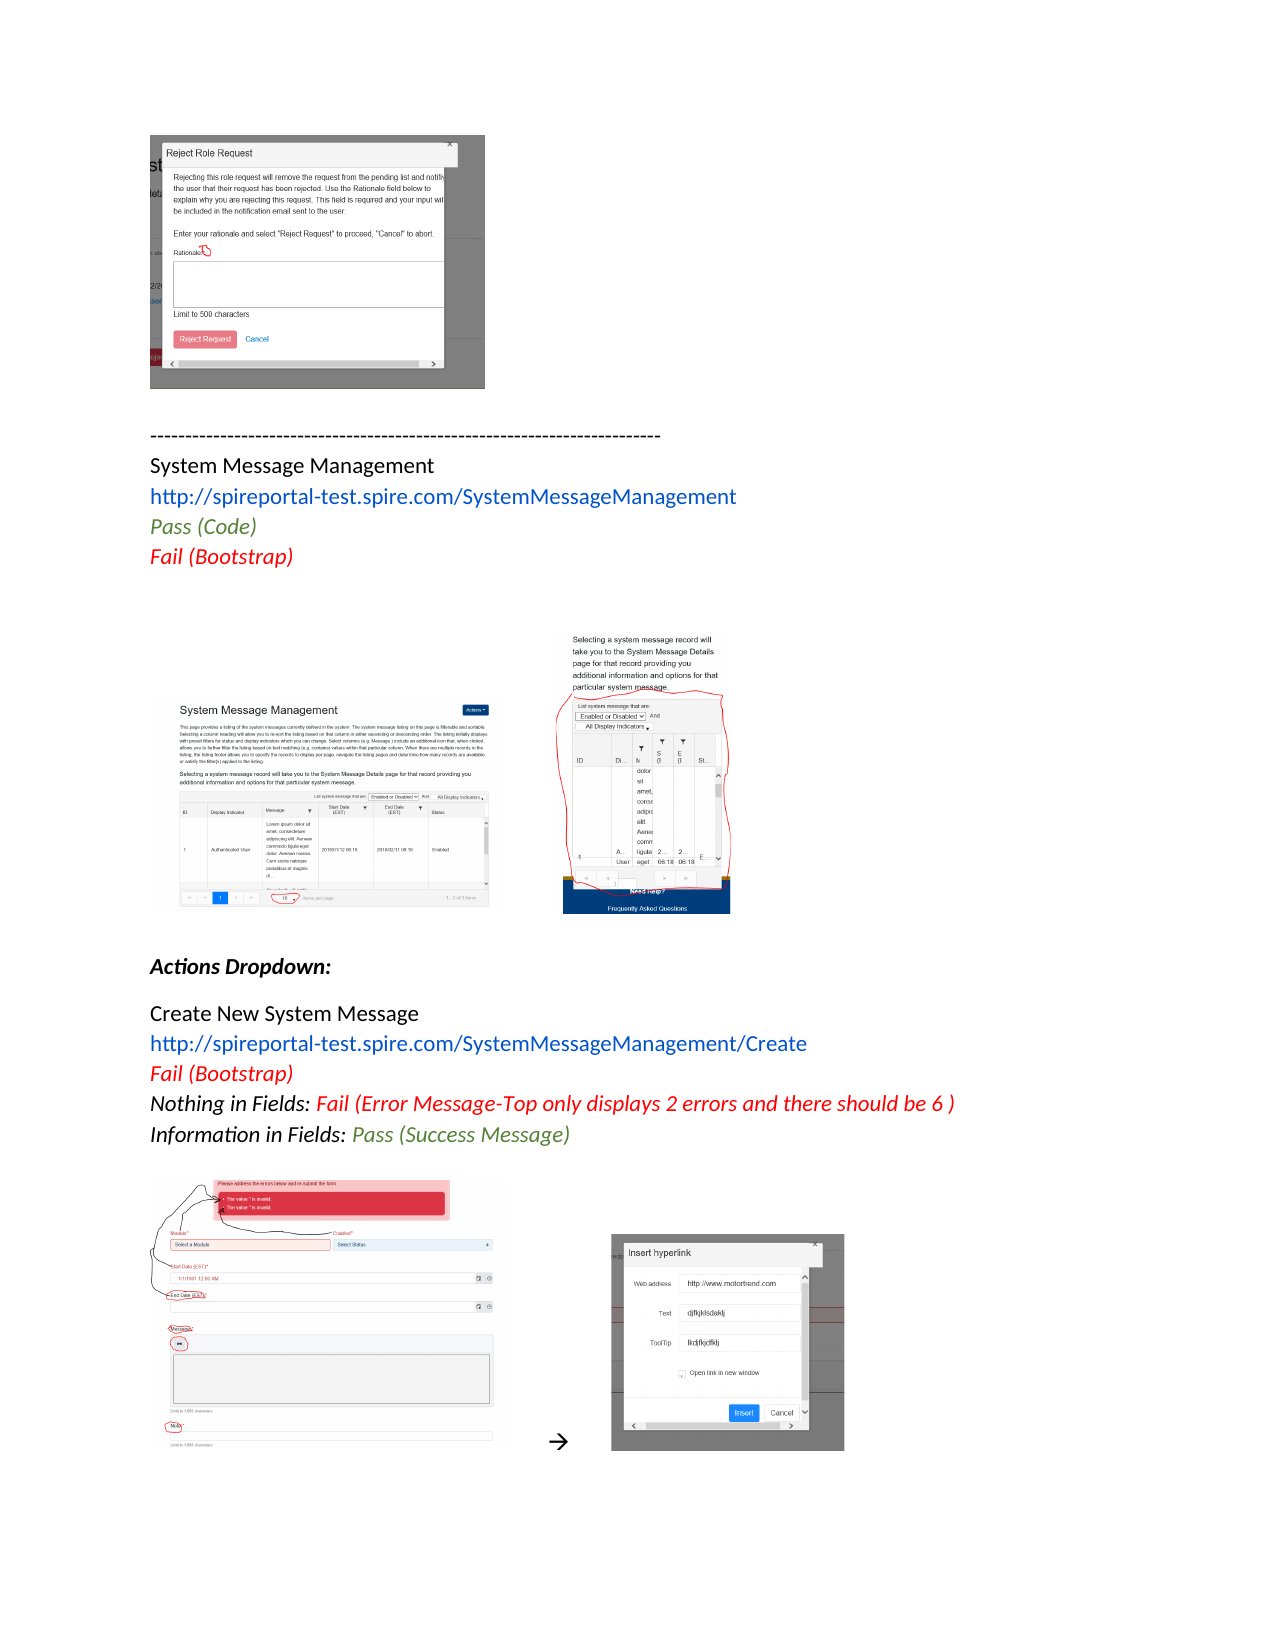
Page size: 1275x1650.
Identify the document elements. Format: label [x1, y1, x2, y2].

picture [611, 1234, 845, 1451]
picture [150, 1180, 511, 1451]
text [150, 135, 1125, 980]
picture [150, 135, 485, 389]
text [150, 999, 1125, 1486]
picture [555, 632, 731, 914]
picture [150, 696, 510, 914]
